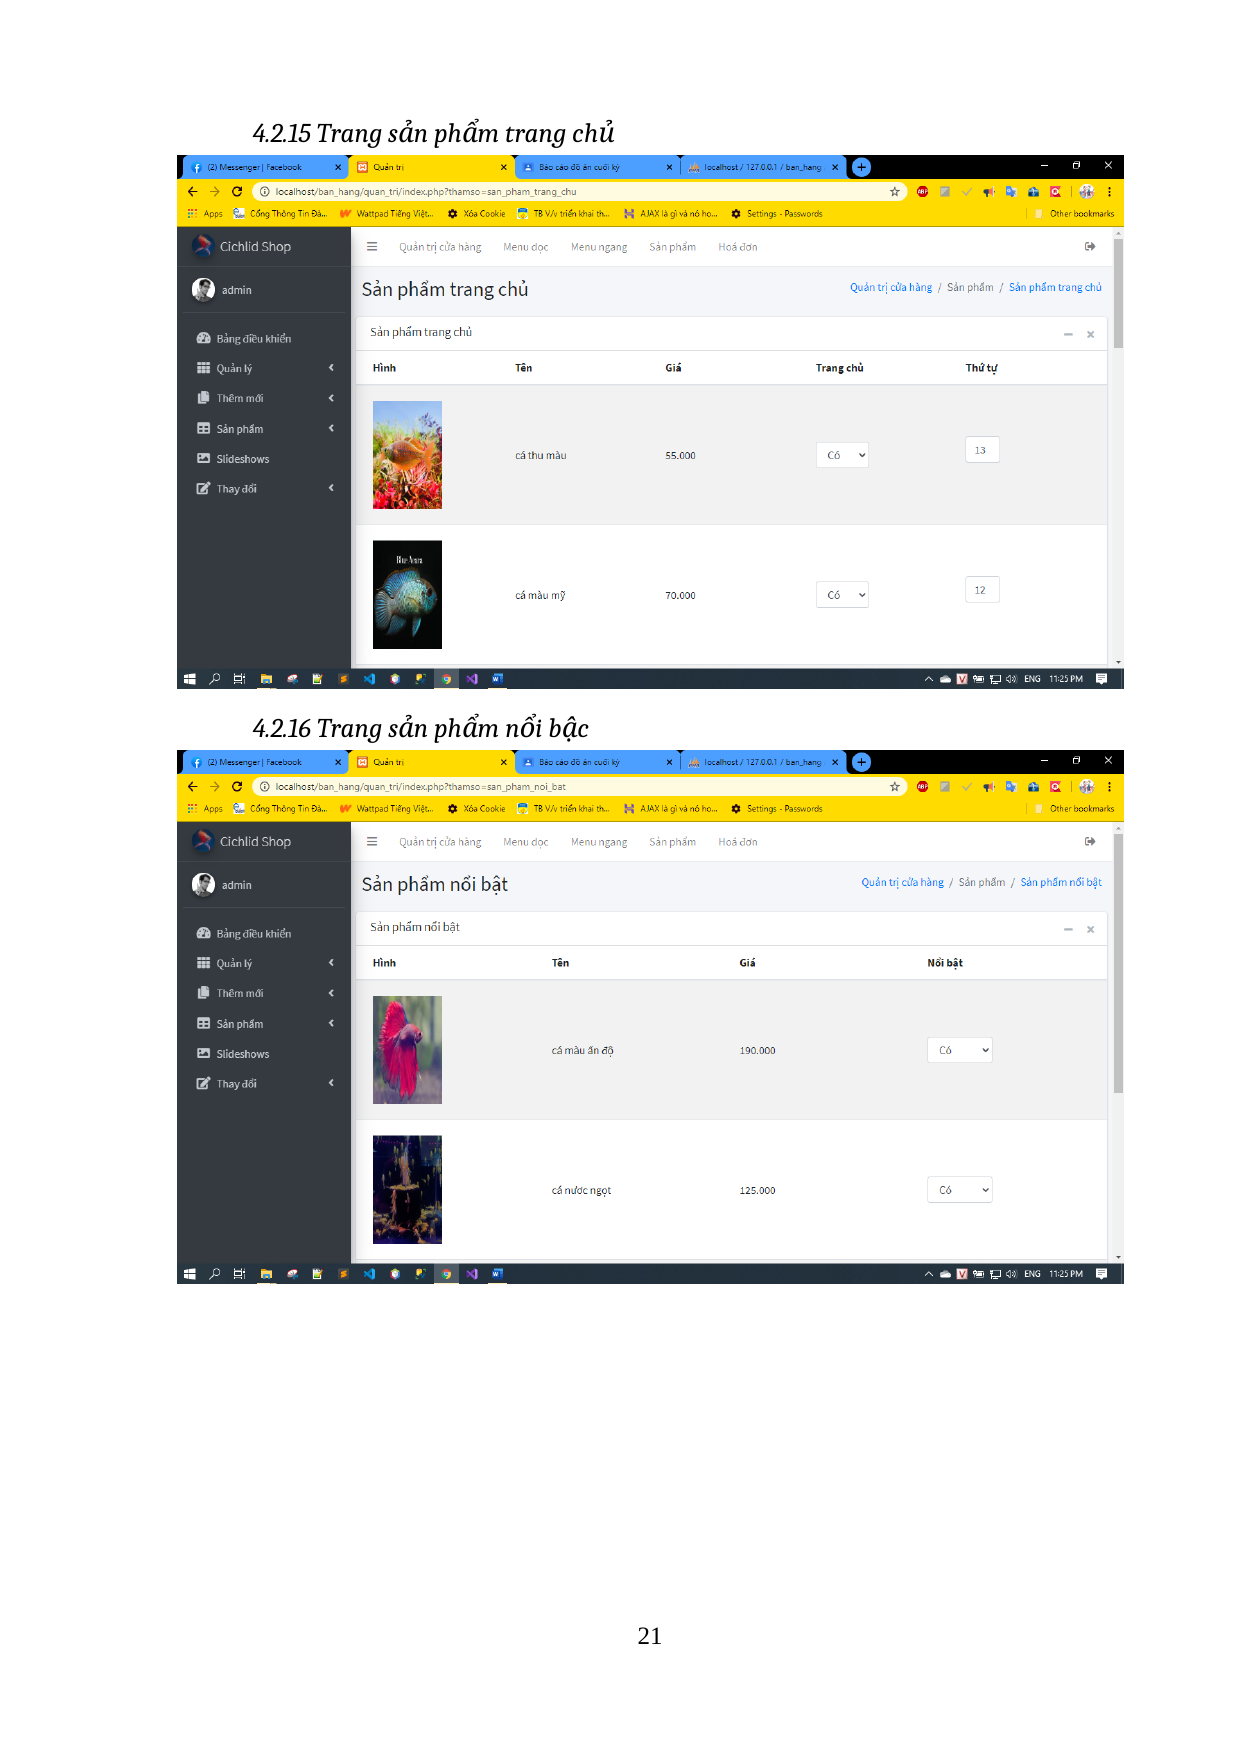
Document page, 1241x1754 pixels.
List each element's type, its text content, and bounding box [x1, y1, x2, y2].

subtitle 4.2.16 Trang sản phẩm nổi bậc [177, 713, 1122, 744]
picture [177, 750, 1124, 1284]
picture [177, 155, 1124, 689]
subtitle 4.2.15 Trang sản phẩm trang chủ [177, 118, 1122, 149]
